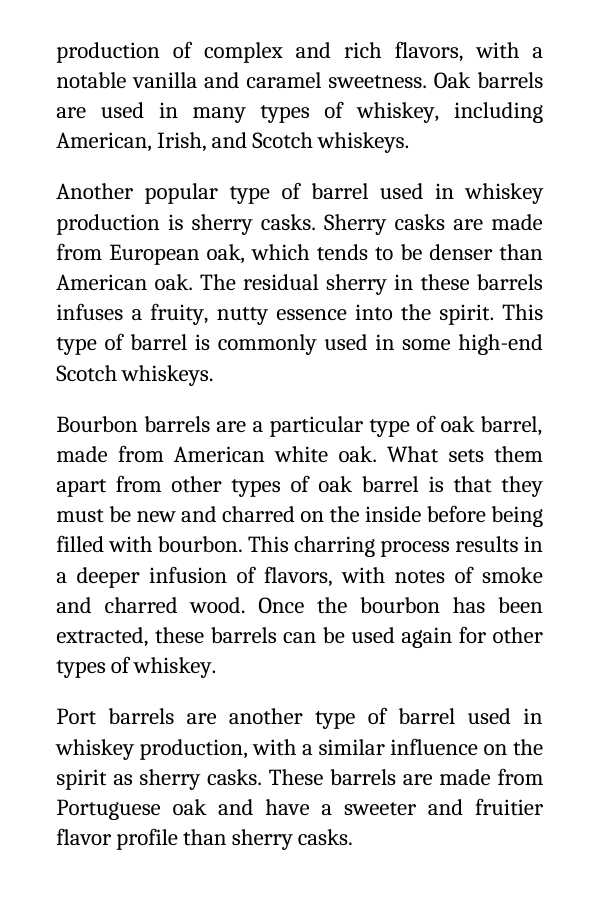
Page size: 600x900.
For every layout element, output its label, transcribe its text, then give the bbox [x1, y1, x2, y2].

text Port barrels are another type of barrel used in whiskey production, with a similar influence on the spirit as sherry casks. These barrels are made from Portuguese oak and have a sweeter and fruitier flavor profile than sherry casks. [56, 704, 544, 851]
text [56, 37, 544, 154]
text Bourbon barrels are a particular type of oak barrel, made from American white oak. What sets them apart from other types of oak barrel is that they must be new and charred on the inside before being filled with bourbon. This charring process results in a deeper infusion of flavors, with notes of smoke and charred wood. Once the bourbon has been extracted, these barrels can be used again for other types of whiskey. [56, 411, 544, 679]
text Another popular type of barrel used in whiskey production is sherry casks. Sherry casks are made from European oak, which tends to be denser than American oak. The residual sherry in these barrels infuses a fruity, nutty essence into the spirit. This type of barrel is commonly used in some high-end Scotch whiskeys. [56, 179, 544, 387]
